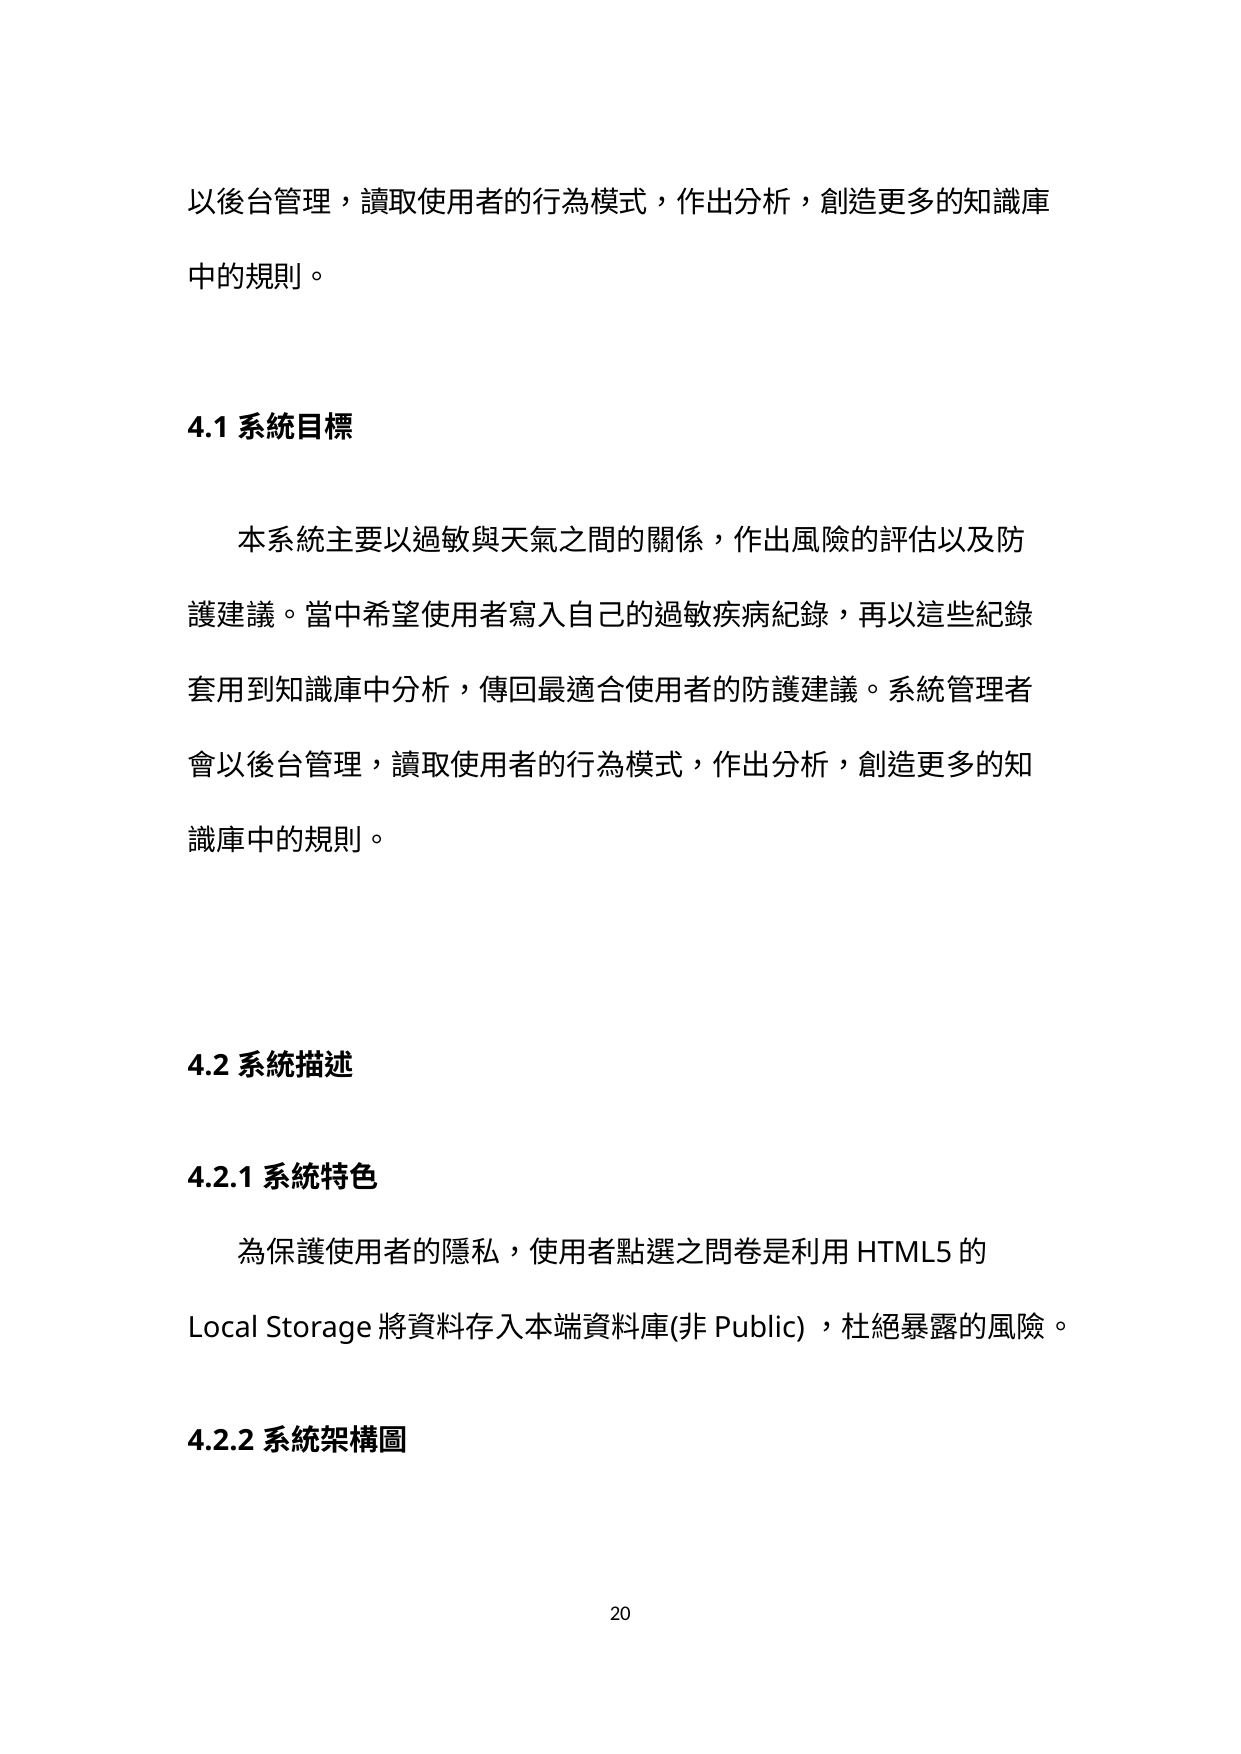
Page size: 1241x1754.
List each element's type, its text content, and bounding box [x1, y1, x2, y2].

text 4.1 系統目標 [187, 387, 1053, 462]
text 4.2.1 系統特色 [187, 1137, 1053, 1212]
text 為保護使用者的隱私，使用者點選之問卷是利用HTML5的 Local Storage將資料存入本端資料庫(非Public) ，杜絕暴露的風險。 [187, 1212, 1053, 1362]
text 4.2 系統描述 [187, 1025, 1053, 1100]
text 4.2.2 系統架構圖 [187, 1400, 1053, 1475]
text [187, 500, 1053, 875]
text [187, 162, 1053, 312]
